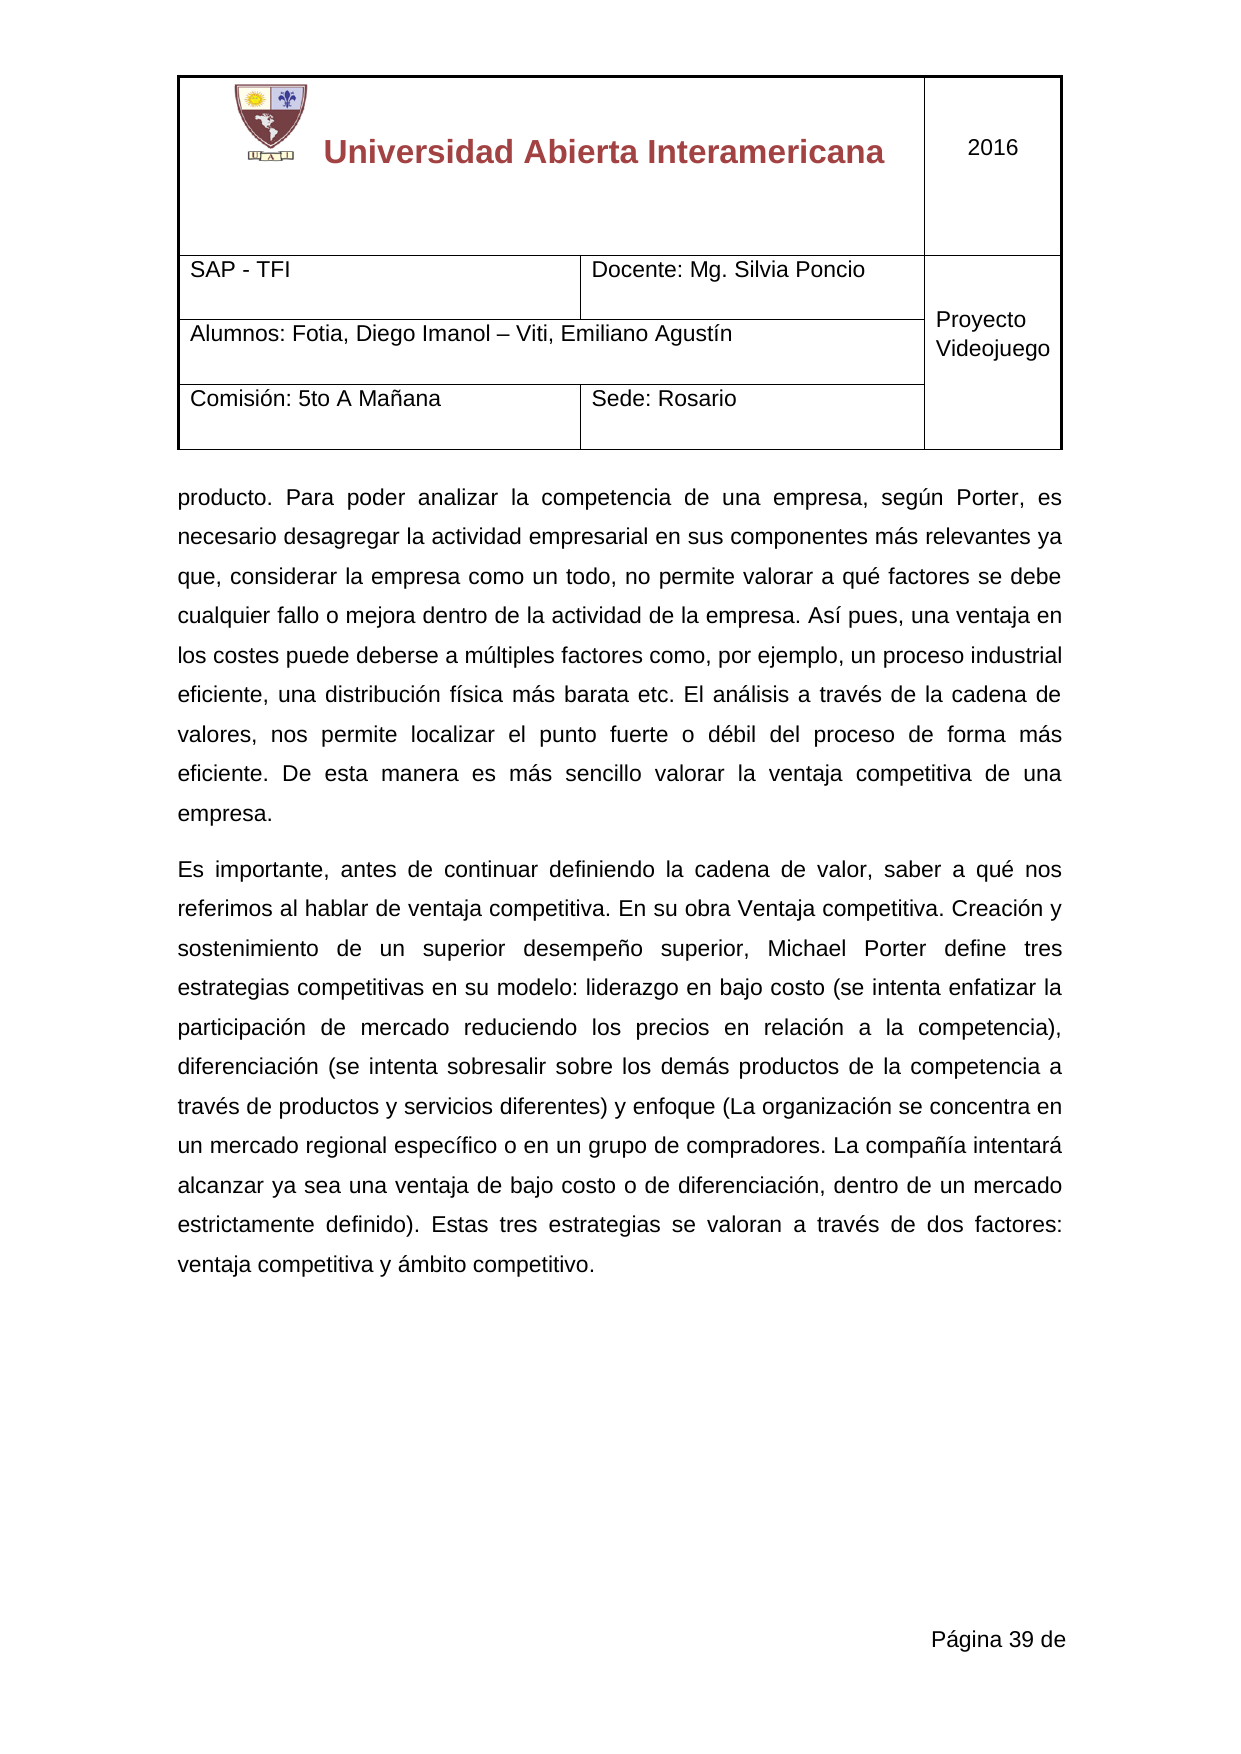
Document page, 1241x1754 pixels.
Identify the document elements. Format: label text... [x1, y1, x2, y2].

picture [218, 78, 324, 164]
text Es importante, antes de continuar definiendo la cadena de valor, saber a qué nos referimos al hablar de ventaja competitiva. En su obra Ventaja competitiva. Creación y sostenimiento de un superior desempeño superior, Michael Porter define tres estrategias competitivas en su modelo: liderazgo en bajo costo (se intenta enfatizar la participación de mercado reduciendo los precios en relación a la competencia), diferenciación (se intenta sobresalir sobre los demás productos de la competencia a través de productos y servicios diferentes) y enfoque (La organización se concentra en un mercado regional específico o en un grupo de compradores. La compañía intentará alcanzar ya sea una ventaja de bajo costo o de diferenciación, dentro de un mercado estrictamente definido). Estas tres estrategias se valoran a través de dos factores: ventaja competitiva y ámbito competitivo. [177, 856, 1063, 1277]
